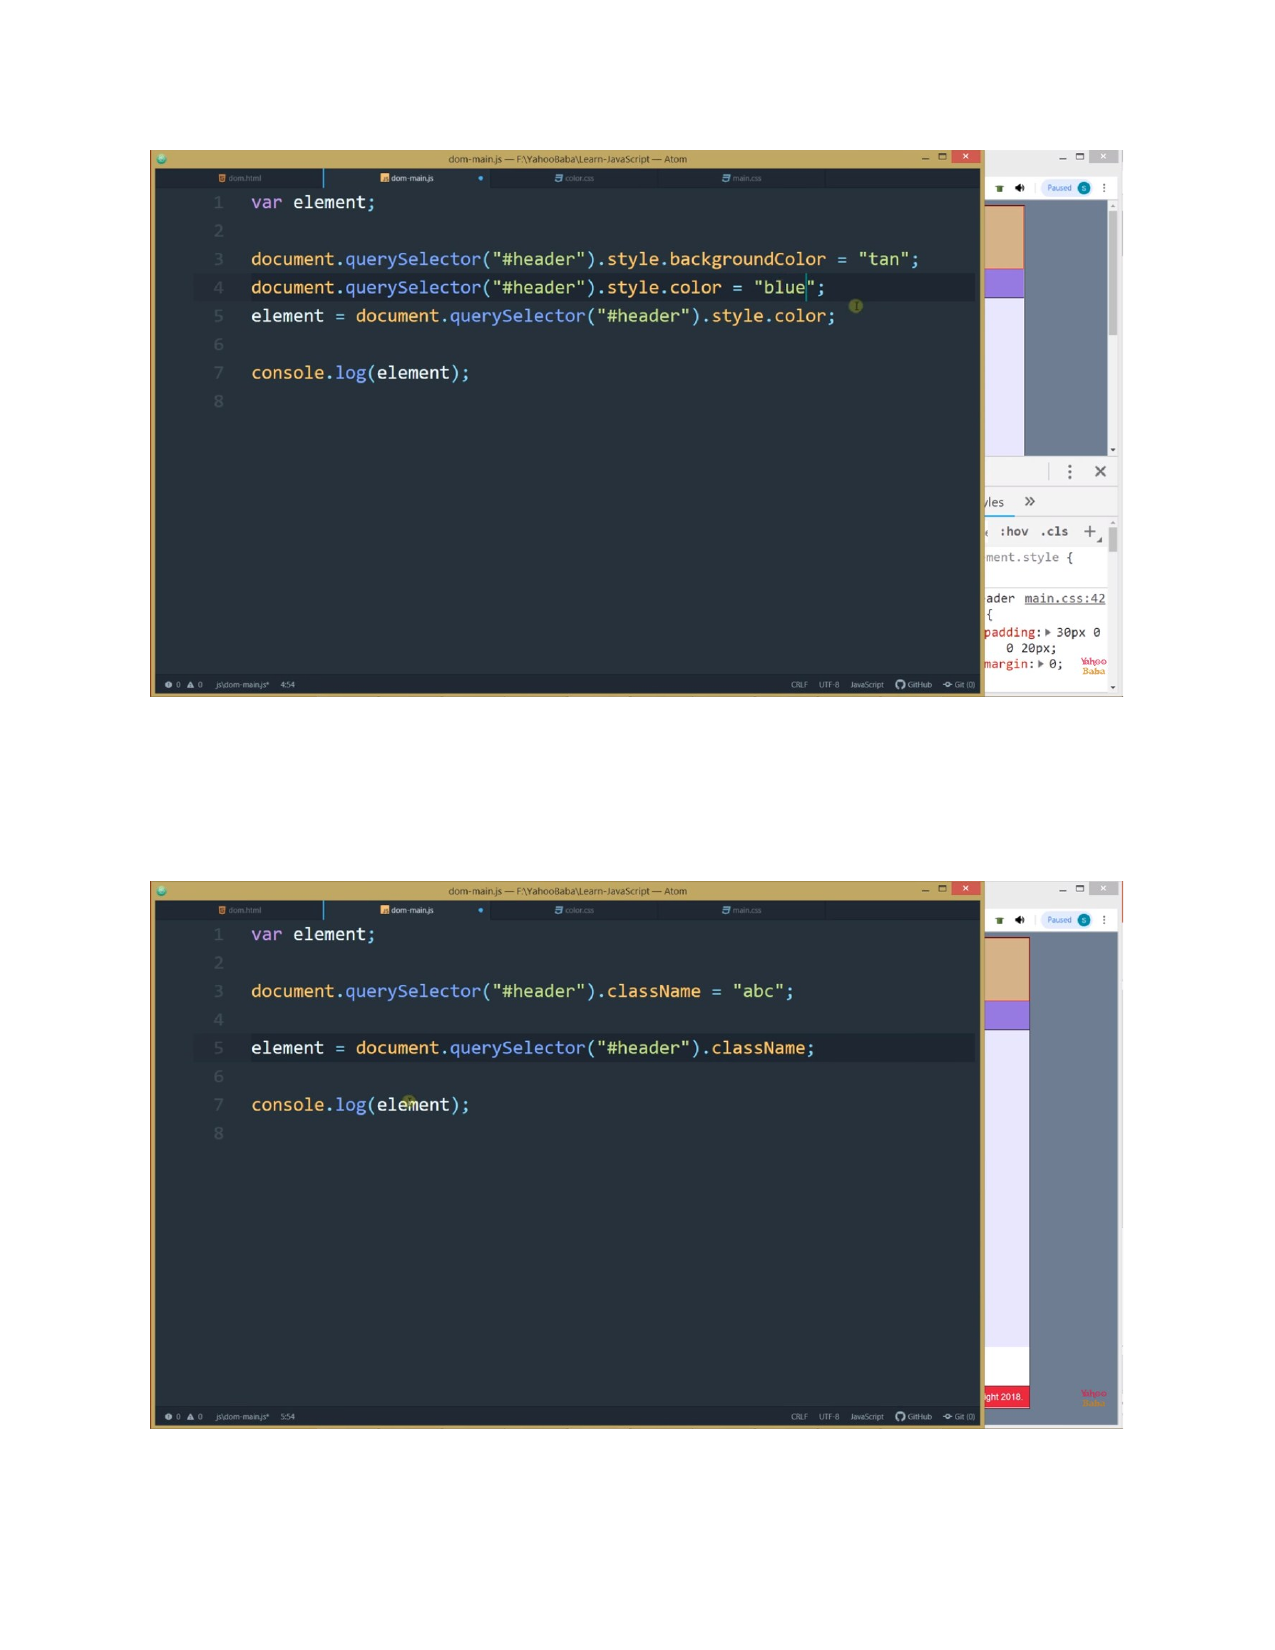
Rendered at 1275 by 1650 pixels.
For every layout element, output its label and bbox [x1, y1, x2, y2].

picture [150, 881, 1124, 1429]
picture [150, 150, 1124, 697]
